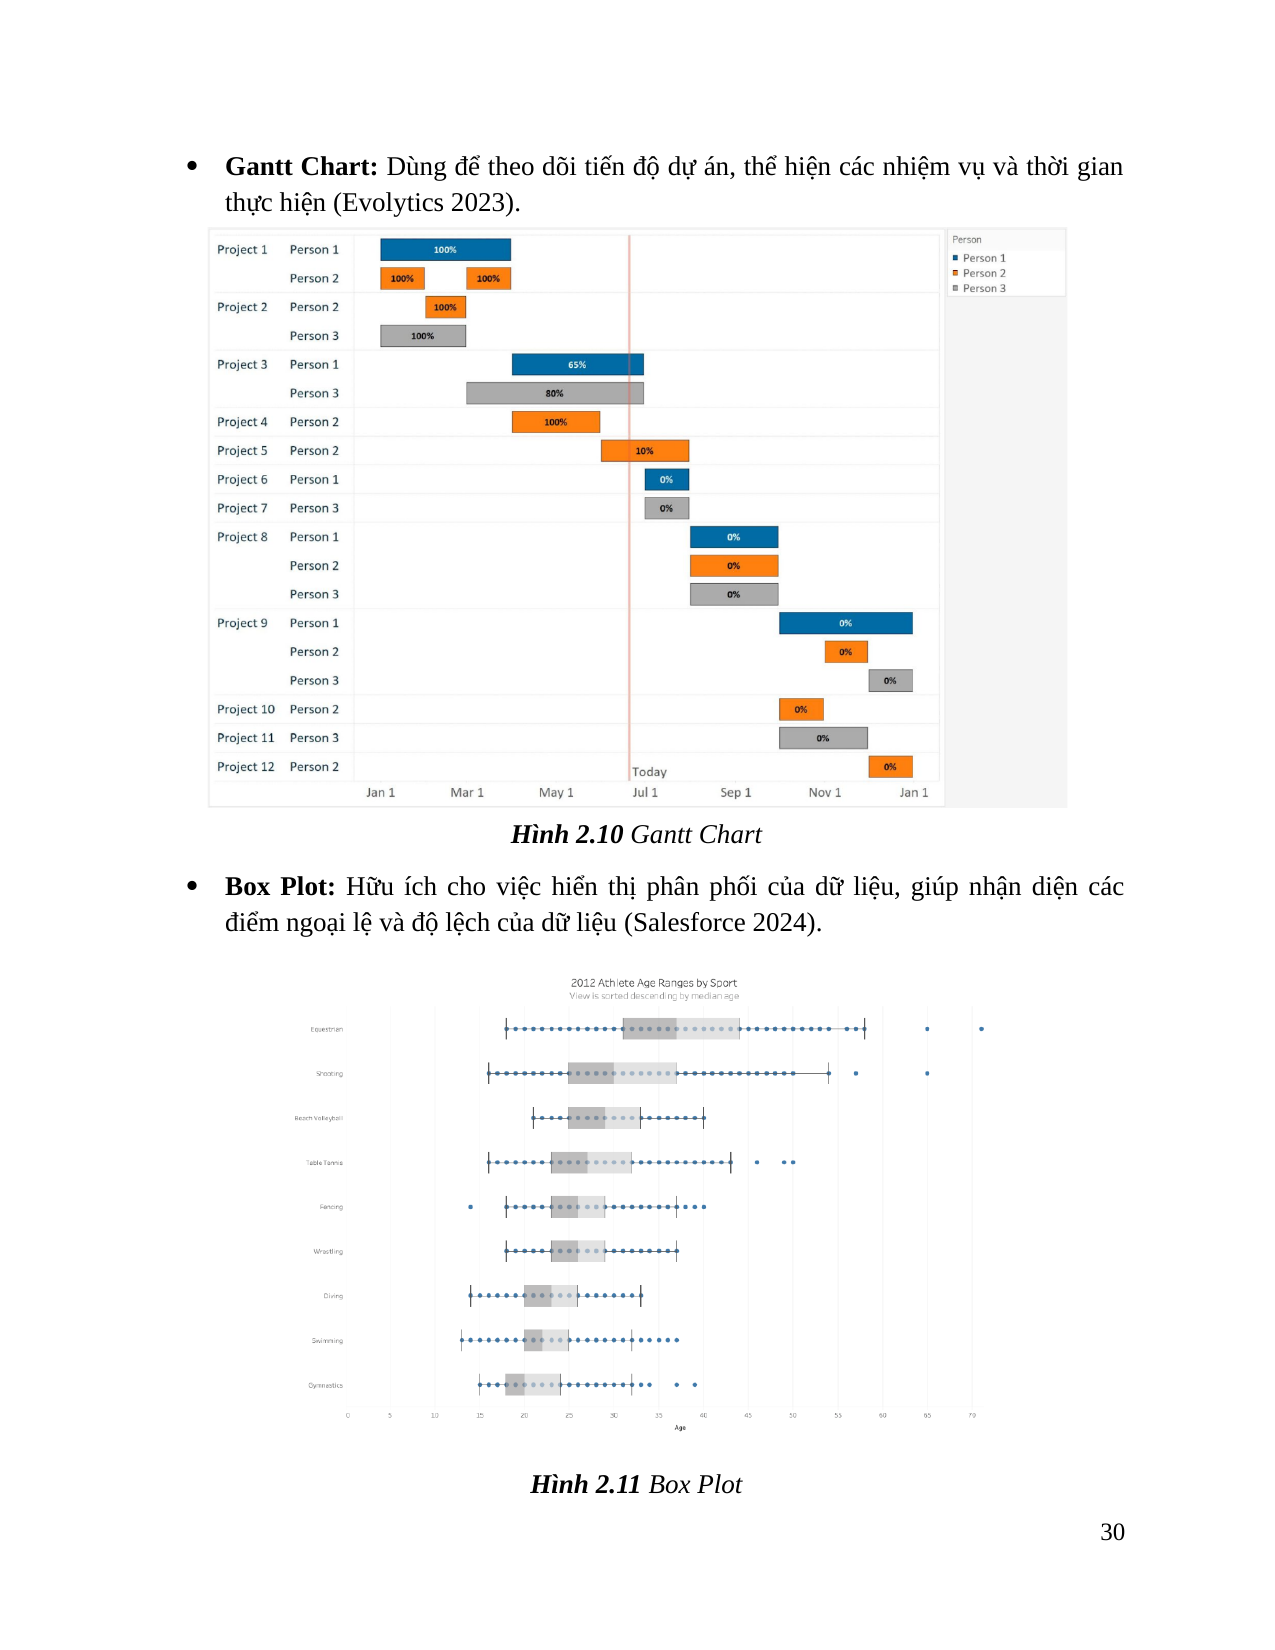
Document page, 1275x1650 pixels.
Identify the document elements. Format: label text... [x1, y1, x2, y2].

picture [207, 227, 1068, 808]
picture [283, 947, 992, 1458]
list Box Plot: Hữu ích cho việc hiển thị phân phối của dữ liệu, giúp nhận diện các điểm ngoại lệ và độ lệch của dữ liệu (Salesforce 2024). [187, 870, 1125, 937]
list Gantt Chart: Dùng để theo dõi tiến độ dự án, thể hiện các nhiệm vụ và thời gian thực hiện (Evolytics 2023). [187, 150, 1125, 217]
text Hình 2.11 Box Plot [150, 1468, 1125, 1499]
text Hình 2.10 Gantt Chart [150, 818, 1125, 849]
